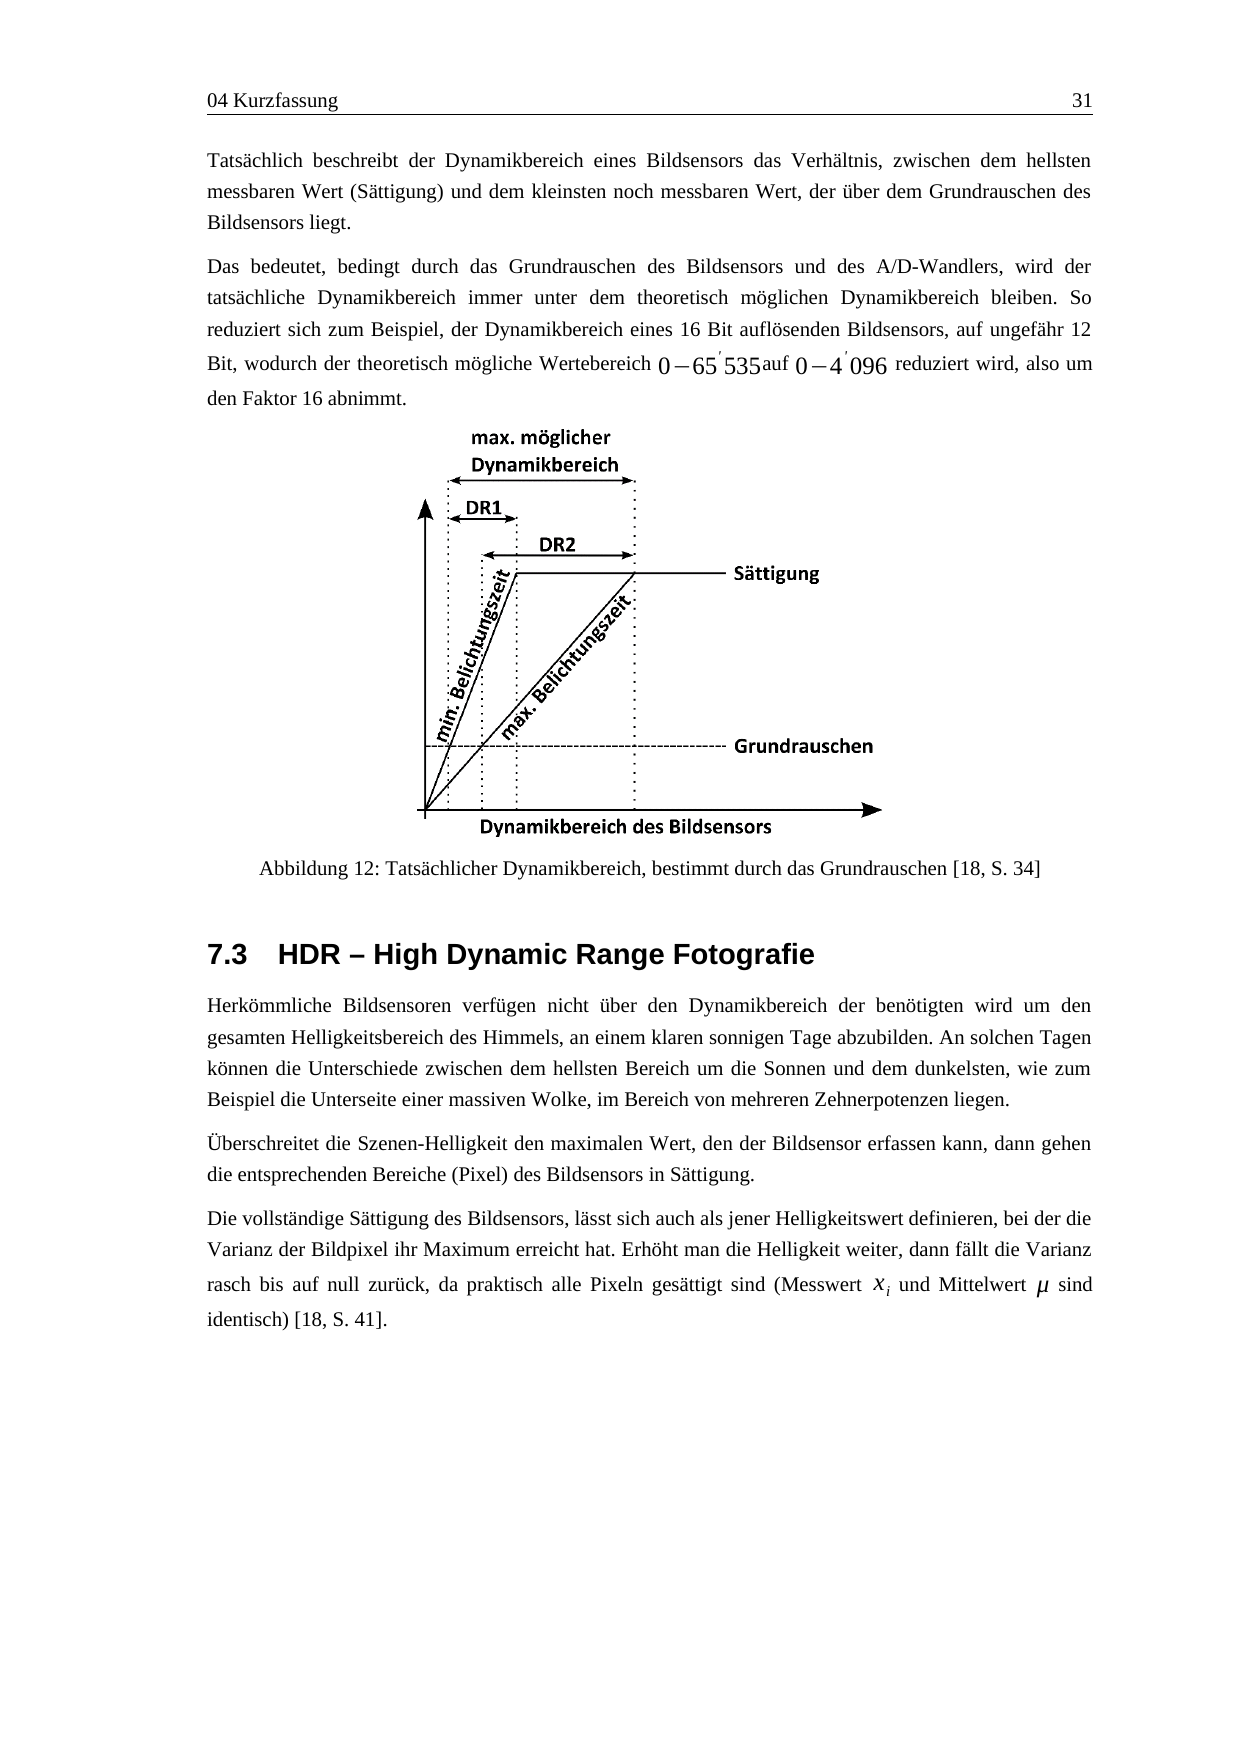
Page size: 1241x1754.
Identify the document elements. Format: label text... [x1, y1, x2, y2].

text Das bedeutet, bedingt durch das Grundrauschen des Bildsensors und des A/D-Wandlers, wird der tatsächliche Dynamikbereich immer unter dem theoretisch möglichen Dynamikbereich bleiben. So reduziert sich zum Beispiel, der Dynamikbereich eines 16 Bit auflösenden Bildsensors, auf ungefähr 12 Bit, wodurch der theoretisch mögliche Wertebereich auf reduziert wird, also um den Faktor 16 abnimmt. [207, 254, 1093, 410]
subtitle HDR – High Dynamic Range Fotografie [207, 937, 1093, 971]
text Tatsächlich beschreibt der Dynamikbereich eines Bildsensors das Verhältnis, zwischen dem hellsten messbaren Wert (Sättigung) und dem kleinsten noch messbaren Wert, der über dem Grundrauschen des Bildsensors liegt. [207, 148, 1093, 234]
text Überschreitet die Szenen-Helligkeit den maximalen Wert, den der Bildsensor erfassen kann, dann gehen die entsprechenden Bereiche (Pixel) des Bildsensors in Sättigung. [207, 1131, 1093, 1186]
picture [417, 429, 883, 837]
text Abbildung 12: Tatsächlicher Dynamikbereich, bestimmt durch das Grundrauschen [18, S. 34] [207, 856, 1093, 880]
text Die vollständige Sättigung des Bildsensors, lässt sich auch als jener Helligkeitswert definieren, bei der die Varianz der Bildpixel ihr Maximum erreicht hat. Erhöht man die Helligkeit weiter, dann fällt die Varianz rasch bis auf null zurück, da praktisch alle Pixeln gesättigt sind (Messwert und Mittelwert sind identisch) [18, S. 41]. [207, 1206, 1093, 1331]
text Herkömmliche Bildsensoren verfügen nicht über den Dynamikbereich der benötigten wird um den gesamten Helligkeitsbereich des Himmels, an einem klaren sonnigen Tage abzubilden. An solchen Tagen können die Unterschiede zwischen dem hellsten Bereich um die Sonnen und dem dunkelsten, wie zum Beispiel die Unterseite einer massiven Wolke, im Bereich von mehreren Zehnerpotenzen liegen. [207, 993, 1093, 1111]
